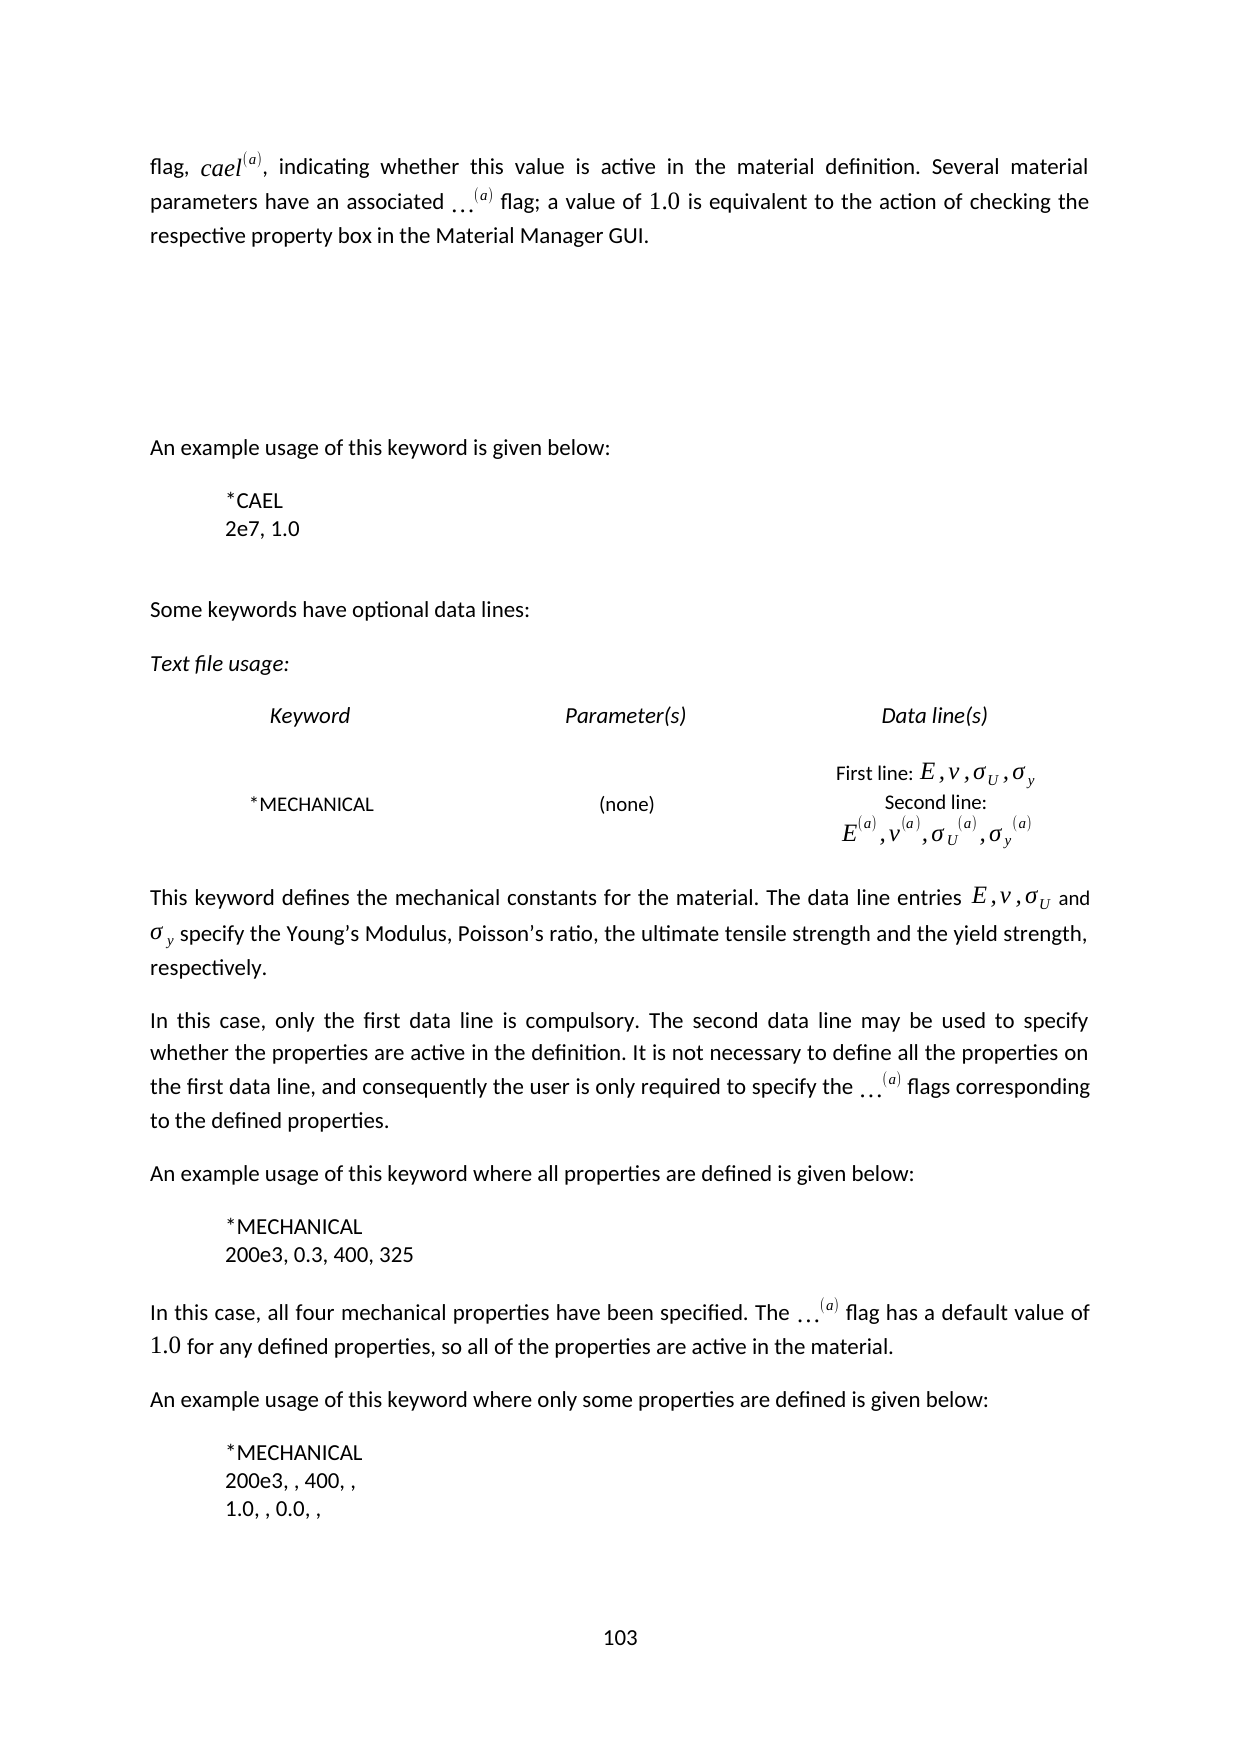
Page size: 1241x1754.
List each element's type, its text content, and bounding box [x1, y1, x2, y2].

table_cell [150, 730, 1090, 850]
text An example usage of this keyword is given below: [150, 433, 1090, 462]
text 1.0, , 0.0, , [225, 1494, 1090, 1522]
text An example usage of this keyword where only some properties are defined is given below: [150, 1385, 1090, 1413]
text *CAEL [225, 487, 1090, 514]
text In this case, all four mechanical properties have been specified. The flag has a default value of for any defined properties, so all of the properties are active in the material. [150, 1296, 1090, 1360]
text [150, 150, 1090, 249]
text 2e7, 1.0 [225, 514, 1090, 543]
text 200e3, , 400, , [225, 1466, 1090, 1494]
text *MECHANICAL [225, 1438, 1090, 1466]
text This keyword defines the mechanical constants for the material. The data line entries and specify the Young’s Modulus, Poisson’s ratio, the ultimate tensile strength and the yield strength, respectively. [150, 850, 1090, 981]
text *MECHANICAL [225, 1212, 1090, 1240]
text In this case, only the first data line is compulsory. The second data line may be used to specify whether the properties are active in the definition. It is not necessary to define all the properties on the first data line, and consequently the user is only required to specify the flags corresponding to the defined properties. [150, 1006, 1090, 1134]
text Text file usage: [150, 649, 1090, 677]
text 200e3, 0.3, 400, 325 [225, 1240, 1090, 1268]
text Some keywords have optional data lines: [150, 596, 1090, 624]
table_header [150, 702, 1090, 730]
text An example usage of this keyword where all properties are defined is given below: [150, 1159, 1090, 1187]
